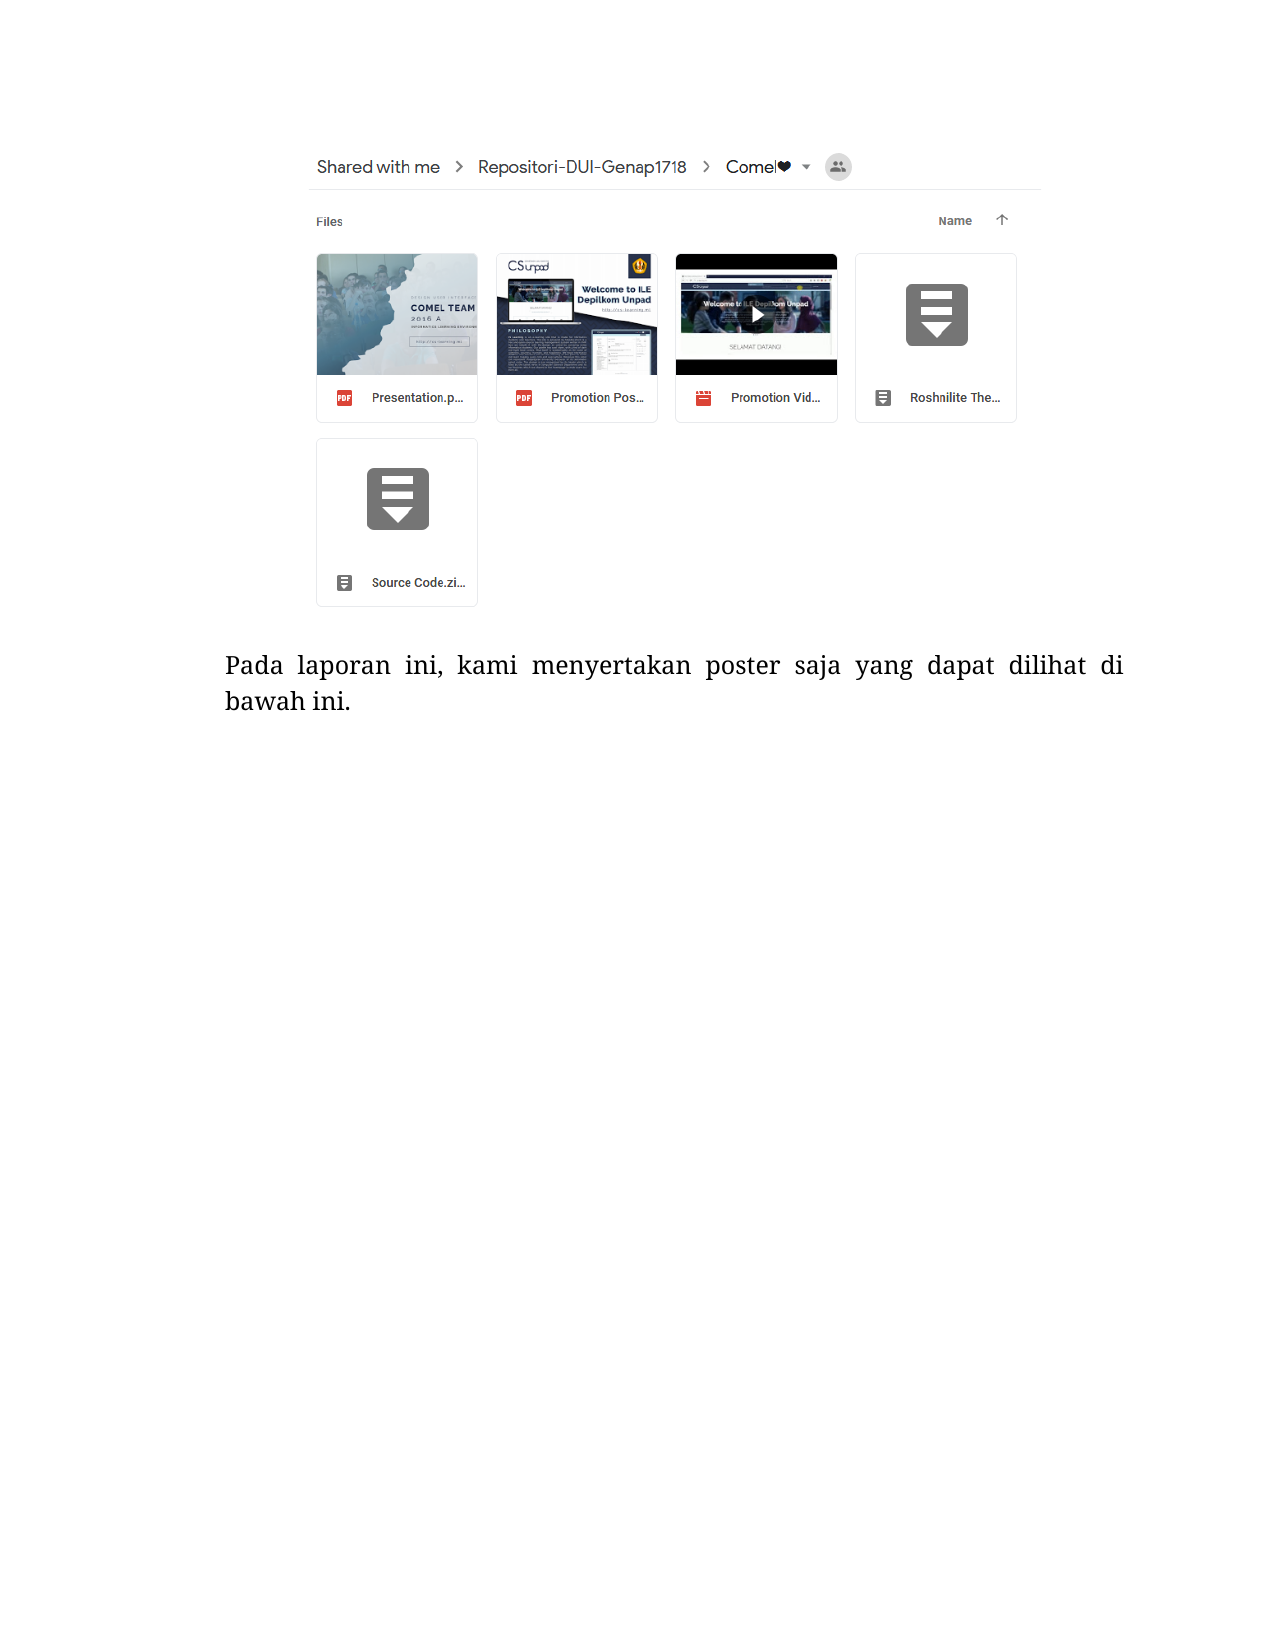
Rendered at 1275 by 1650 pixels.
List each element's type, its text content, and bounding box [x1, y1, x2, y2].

text Pada laporan ini, kami menyertakan poster saja yang dapat dilihat di bawah ini. [225, 647, 1125, 718]
picture [308, 150, 1042, 629]
